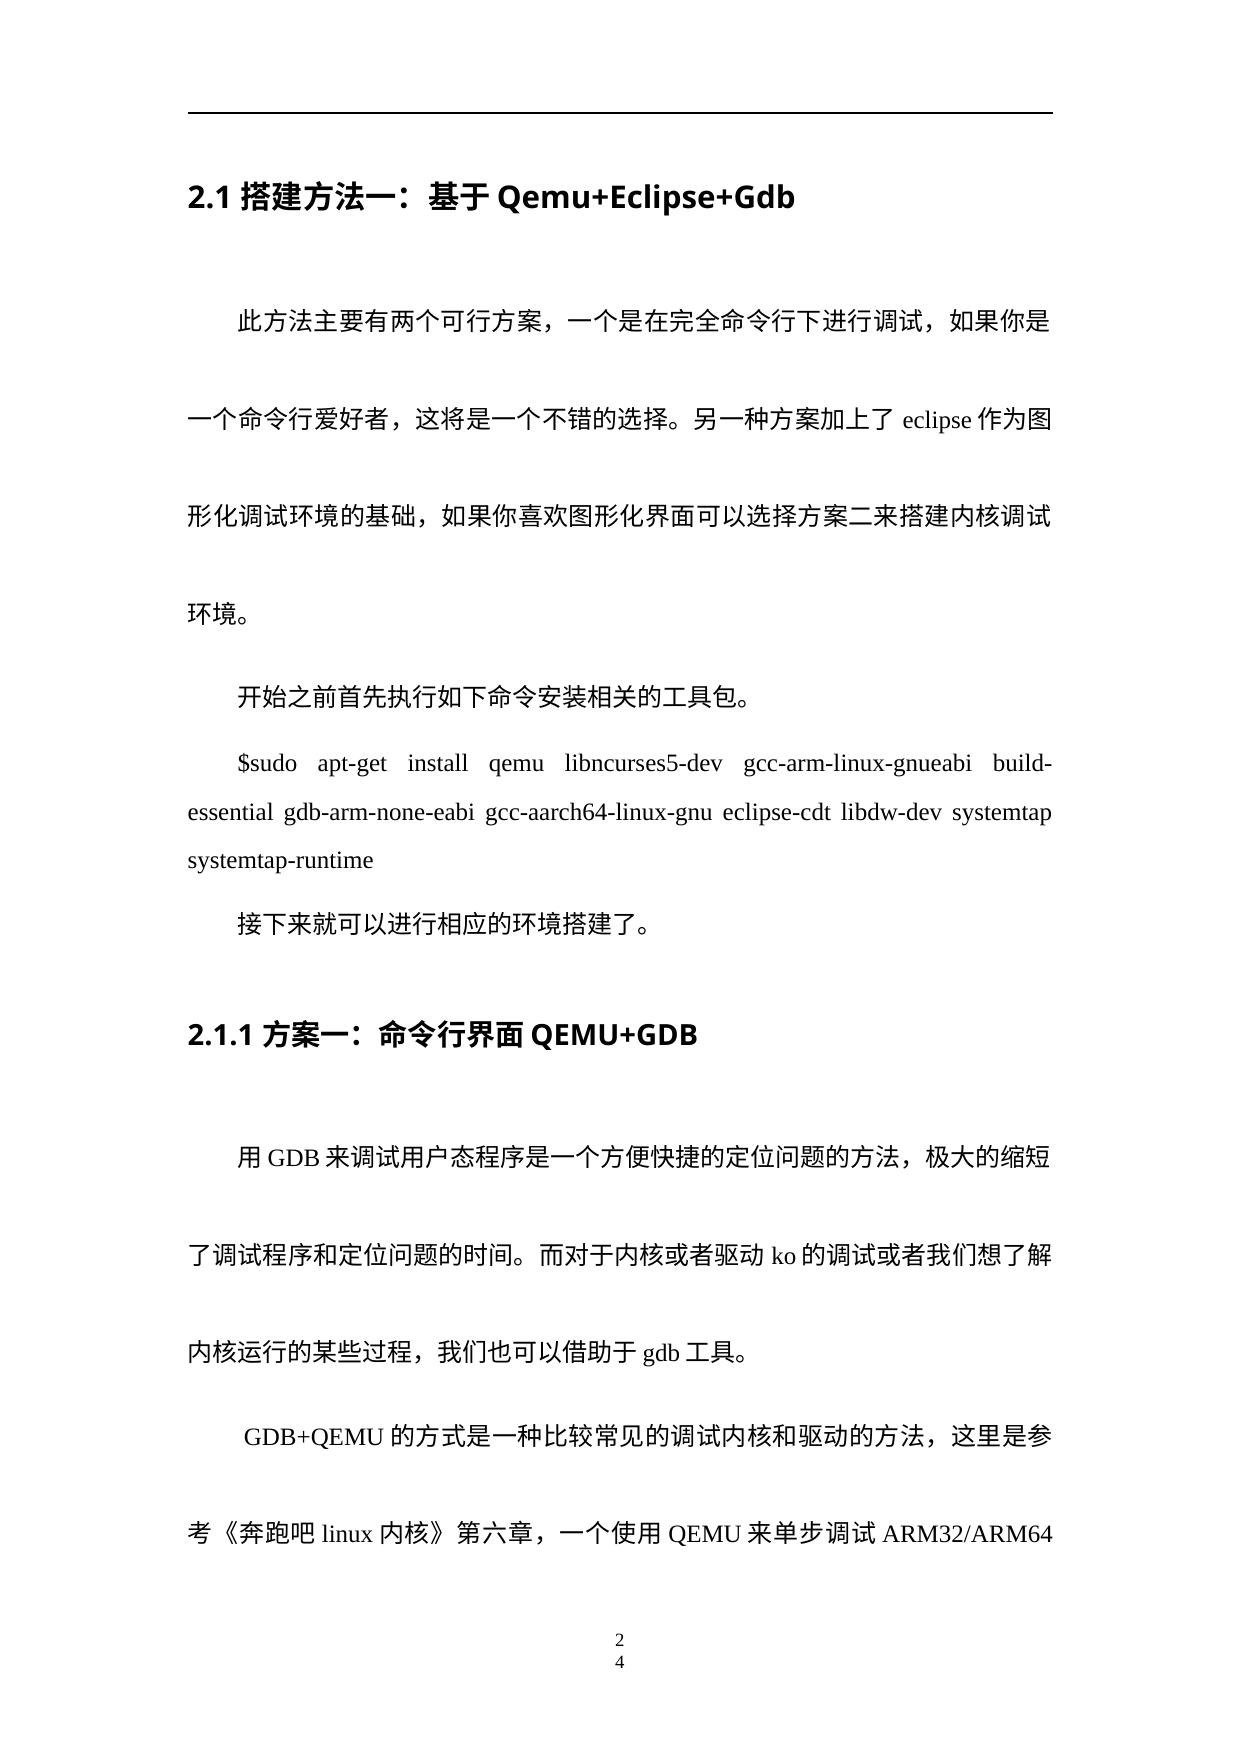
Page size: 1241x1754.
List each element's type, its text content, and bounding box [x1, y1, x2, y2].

text $sudo apt-get install qemu libncurses5-dev gcc-arm-linux-gnueabi build-essential gdb-arm-none-eabi gcc-aarch64-linux-gnu eclipse-cdt libdw-dev systemtap systemtap-runtime [187, 746, 1053, 876]
text 此方法主要有两个可行方案，一个是在完全命令行下进行调试，如果你是一个命令行爱好者，这将是一个不错的选择。另一种方案加上了eclipse作为图形化调试环境的基础，如果你喜欢图形化界面可以选择方案二来搭建内核调试环境。 [187, 287, 1053, 645]
subtitle 2.1.1 方案一：命令行界面QEMU+GDB [187, 1001, 1053, 1066]
text 开始之前首先执行如下命令安装相关的工具包。 [187, 663, 1053, 728]
subtitle 2.1 搭建方法一：基于Qemu+Eclipse+Gdb [187, 162, 1053, 227]
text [187, 1402, 1053, 1564]
text 用GDB来调试用户态程序是一个方便快捷的定位问题的方法，极大的缩短了调试程序和定位问题的时间。而对于内核或者驱动ko的调试或者我们想了解内核运行的某些过程，我们也可以借助于gdb工具。 [187, 1123, 1053, 1383]
text 接下来就可以进行相应的环境搭建了。 [187, 890, 1053, 955]
